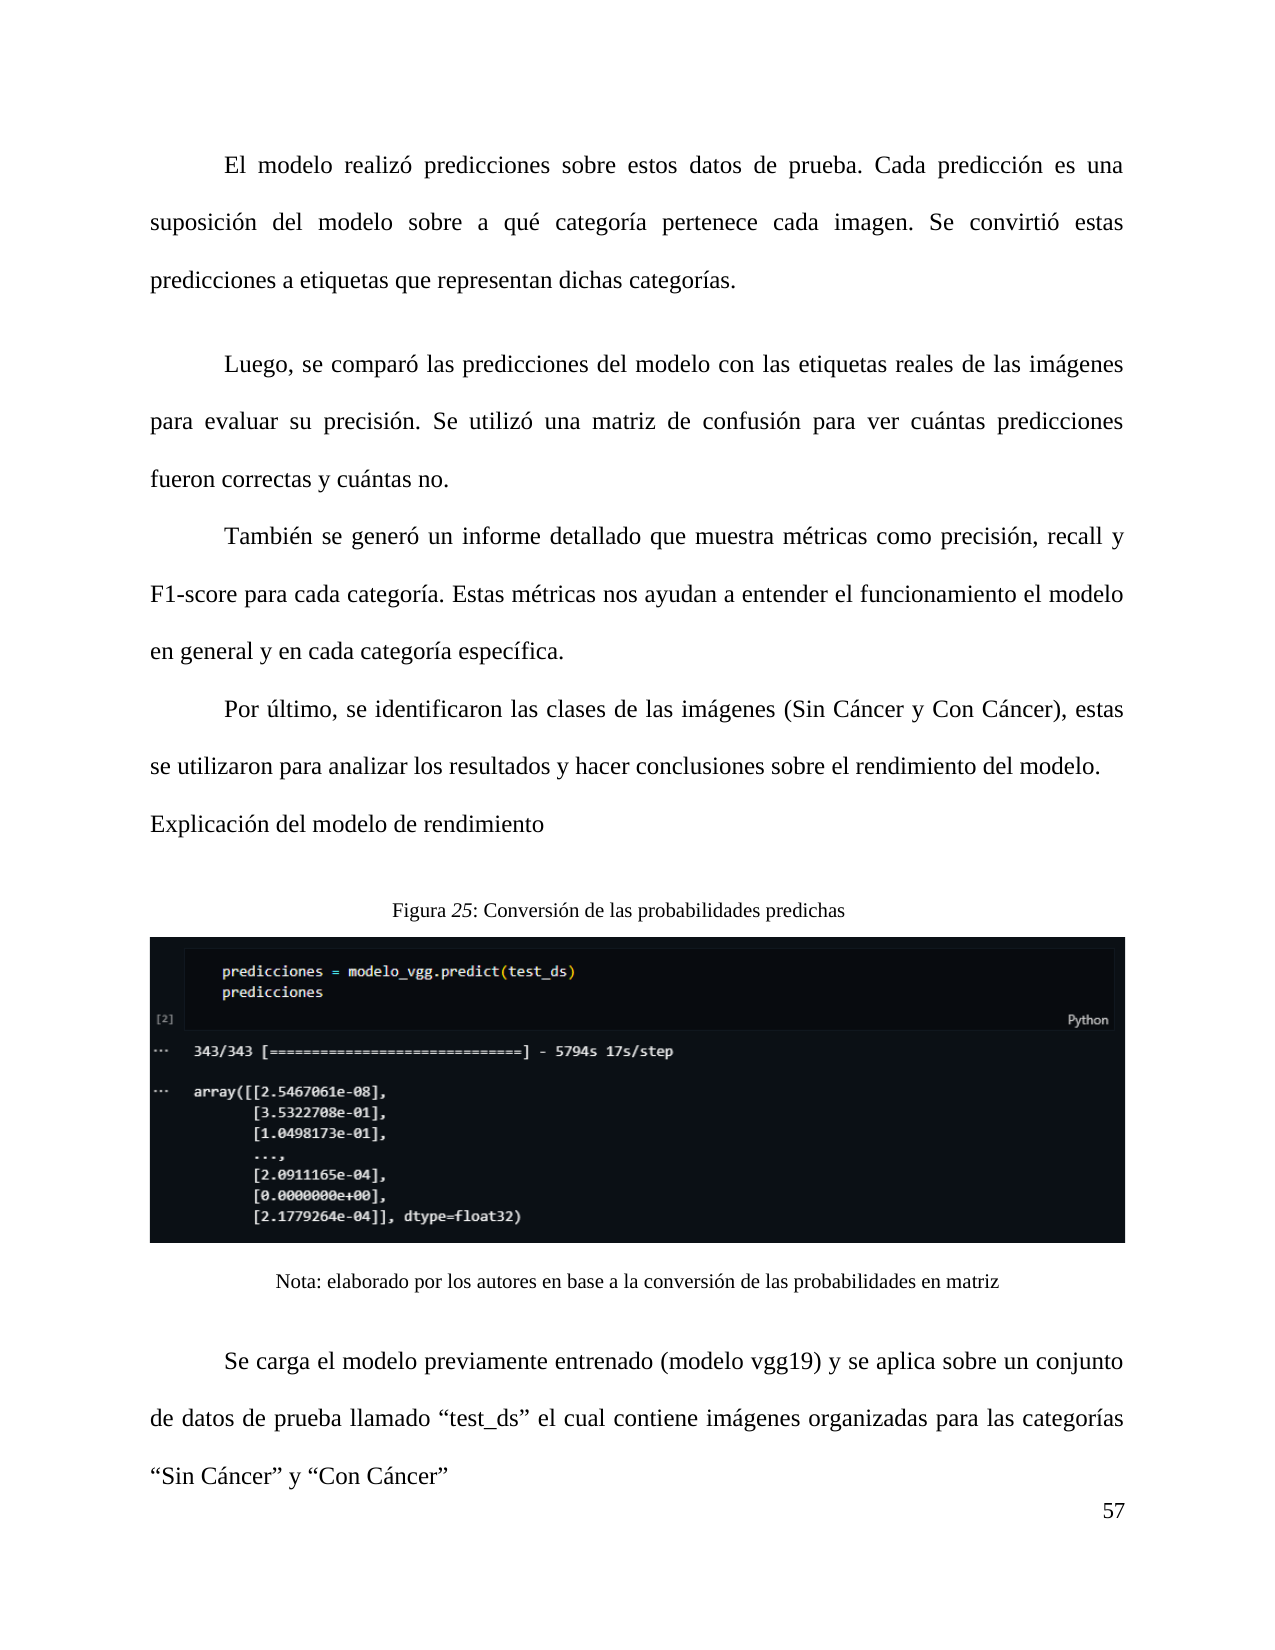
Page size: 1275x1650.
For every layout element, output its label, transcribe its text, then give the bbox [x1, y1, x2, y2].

text El modelo realizó predicciones sobre estos datos de prueba. Cada predicción es una suposición del modelo sobre a qué categoría pertenece cada imagen. Se convirtió estas predicciones a etiquetas que representan dichas categorías. [150, 150, 1125, 294]
text Por último, se identificaron las clases de las imágenes (Sin Cáncer y Con Cáncer), estas se utilizaron para analizar los resultados y hacer conclusiones sobre el rendimiento del modelo. [150, 694, 1125, 780]
text Nota: elaborado por los autores en base a la conversión de las probabilidades en matriz [150, 1269, 1125, 1293]
text Se carga el modelo previamente entrenado (modelo vgg19) y se aplica sobre un conjunto de datos de prueba llamado “test_ds” el cual contiene imágenes organizadas para las categorías “Sin Cáncer” y “Con Cáncer” [150, 1346, 1125, 1490]
text También se generó un informe detallado que muestra métricas como precisión, recall y F1-score para cada categoría. Estas métricas nos ayudan a entender el funcionamiento el modelo en general y en cada categoría específica. [150, 521, 1125, 665]
picture [149, 937, 1125, 1243]
text Luego, se comparó las predicciones del modelo con las etiquetas reales de las imágenes para evaluar su precisión. Se utilizó una matriz de confusión para ver cuántas predicciones fueron correctas y cuántas no. [150, 349, 1125, 493]
text Explicación del modelo de rendimiento [150, 809, 1125, 838]
